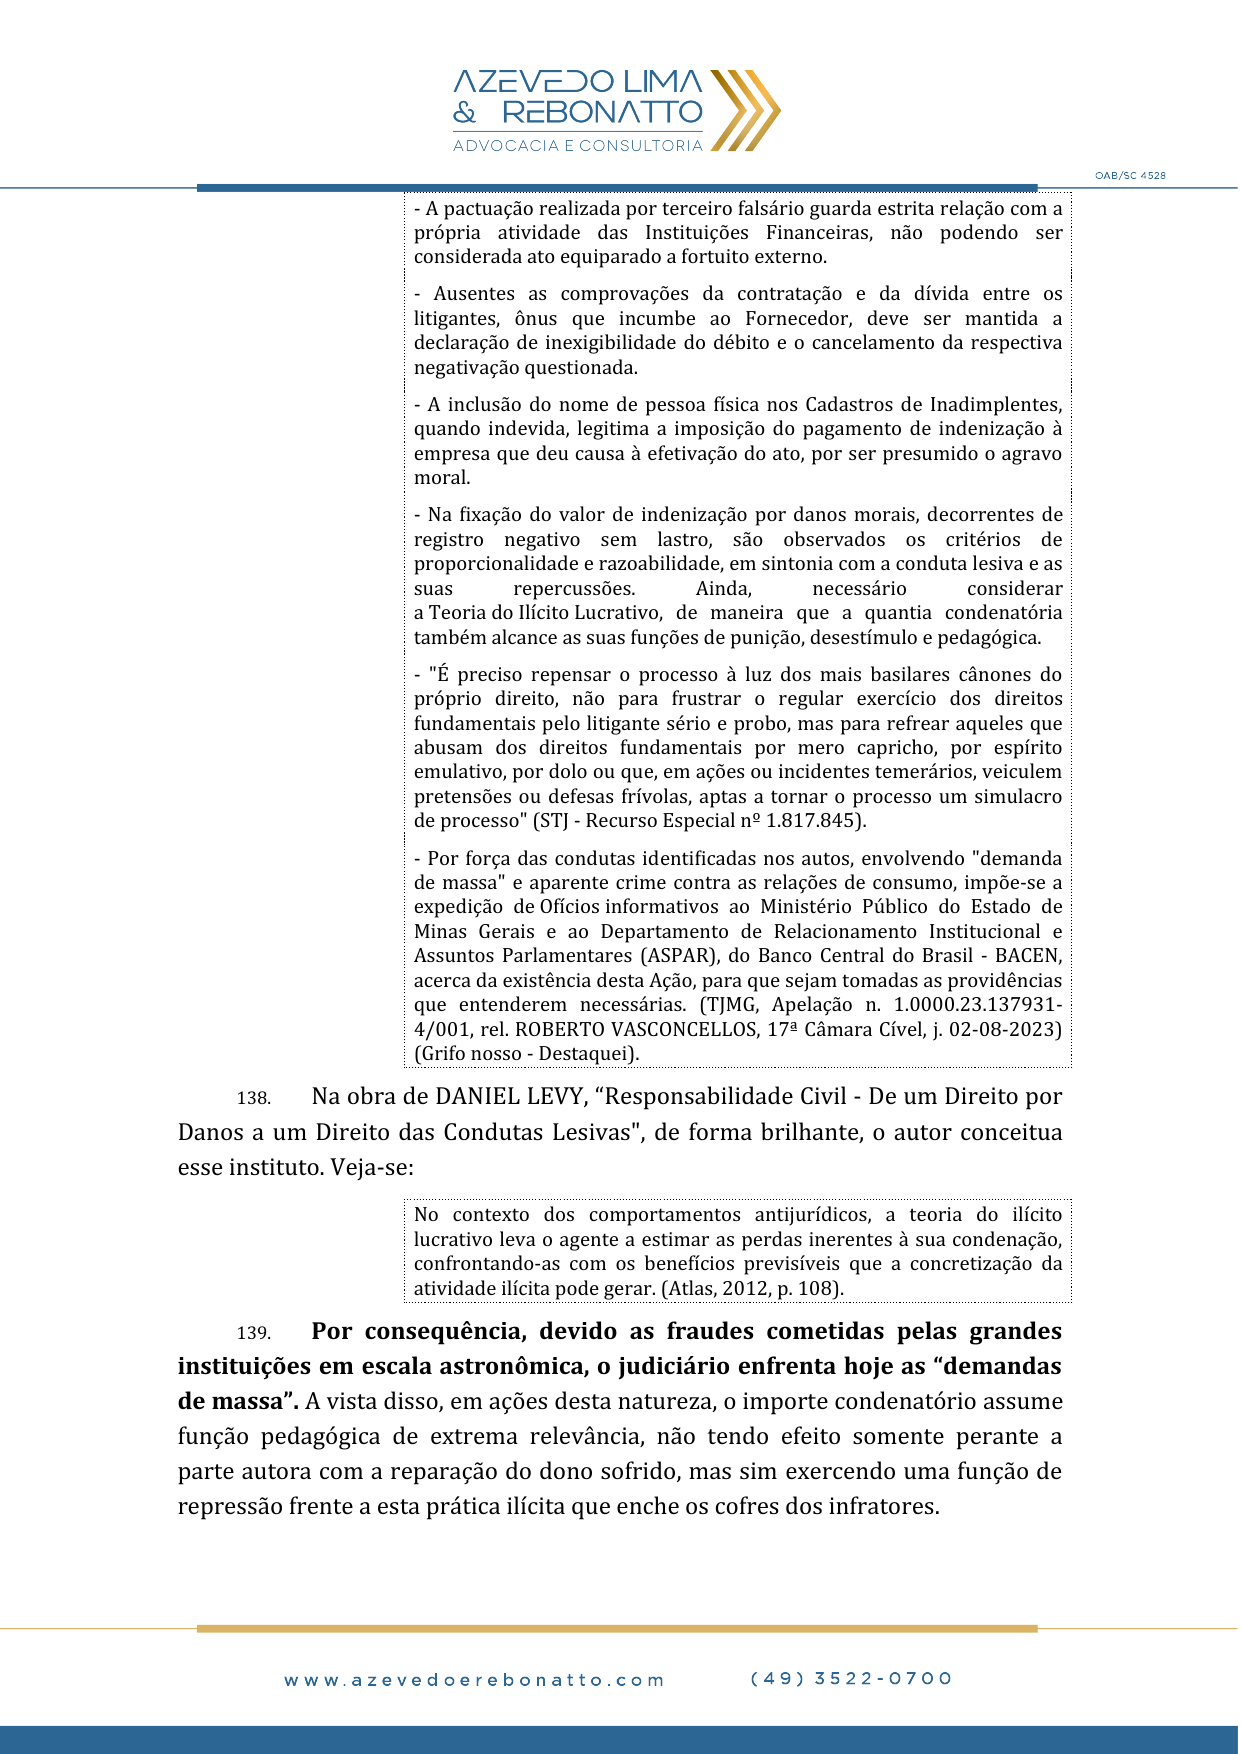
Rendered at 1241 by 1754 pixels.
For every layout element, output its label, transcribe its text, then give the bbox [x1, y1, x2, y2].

text No contexto dos comportamentos antijurídicos, a teoria do ilícito lucrativo leva o agente a estimar as perdas inerentes à sua condenação, confrontando-as com os benefícios previsíveis que a concretização da atividade ilícita pode gerar. (Atlas, 2012, p. 108). [404, 1199, 1072, 1303]
picture [0, 0, 1238, 1754]
text - A inclusão do nome de pessoa física nos Cadastros de Inadimplentes, quando indevida, legitima a imposição do pagamento de indenização à empresa que deu causa à efetivação do ato, por ser presumido o agravo moral. [404, 388, 1072, 489]
list Na obra de DANIEL LEVY, “Responsabilidade Civil - De um Direito por Danos a um Direito das Condutas Lesivas", de forma brilhante, o autor conceitua esse instituto. Veja-se: [177, 1081, 1063, 1181]
list Por consequência, devido as fraudes cometidas pelas grandes instituições em escala astronômica, o judiciário enfrenta hoje as “demandas de massa”. A vista disso, em ações desta natureza, o importe condenatório assume função pedagógica de extrema relevância, não tendo efeito somente perante a parte autora com a reparação do dono sofrido, mas sim exercendo uma função de repressão frente a esta prática ilícita que enche os cofres dos infratores. [177, 1316, 1063, 1520]
text - Ausentes as comprovações da contratação e da dívida entre os litigantes, ônus que incumbe ao Fornecedor, deve ser mantida a declaração de inexigibilidade do débito e o cancelamento da respectiva negativação questionada. [404, 278, 1072, 379]
text - A pactuação realizada por terceiro falsário guarda estrita relação com a própria atividade das Instituições Financeiras, não podendo ser considerada ato equiparado a fortuito externo. [404, 192, 1072, 268]
text - Por força das condutas identificadas nos autos, envolvendo "demanda de massa" e aparente crime contra as relações de consumo, impõe-se a expedição de Ofícios informativos ao Ministério Público do Estado de Minas Gerais e ao Departamento de Relacionamento Institucional e Assuntos Parlamentares (ASPAR), do Banco Central do Brasil - BACEN, acerca da existência desta Ação, para que sejam tomadas as providências que entenderem necessárias. (TJMG, Apelação n. 1.0000.23.137931-4/001, rel. ROBERTO VASCONCELLOS, 17ª Câmara Cível, j. 02-08-2023) (Grifo nosso - Destaquei). [404, 842, 1072, 1068]
text - Na fixação do valor de indenização por danos morais, decorrentes de registro negativo sem lastro, são observados os critérios de proporcionalidade e razoabilidade, em sintonia com a conduta lesiva e as suas repercussões. Ainda, necessário considerar a Teoria do Ilícito Lucrativo, de maneira que a quantia condenatória também alcance as suas funções de punição, desestímulo e pedagógica. [404, 499, 1072, 649]
text - "É preciso repensar o processo à luz dos mais basilares cânones do próprio direito, não para frustrar o regular exercício dos direitos fundamentais pelo litigante sério e probo, mas para refrear aqueles que abusam dos direitos fundamentais por mero capricho, por espírito emulativo, por dolo ou que, em ações ou incidentes temerários, veiculem pretensões ou defesas frívolas, aptas a tornar o processo um simulacro de processo" (STJ - Recurso Especial nº 1.817.845). [404, 658, 1072, 833]
